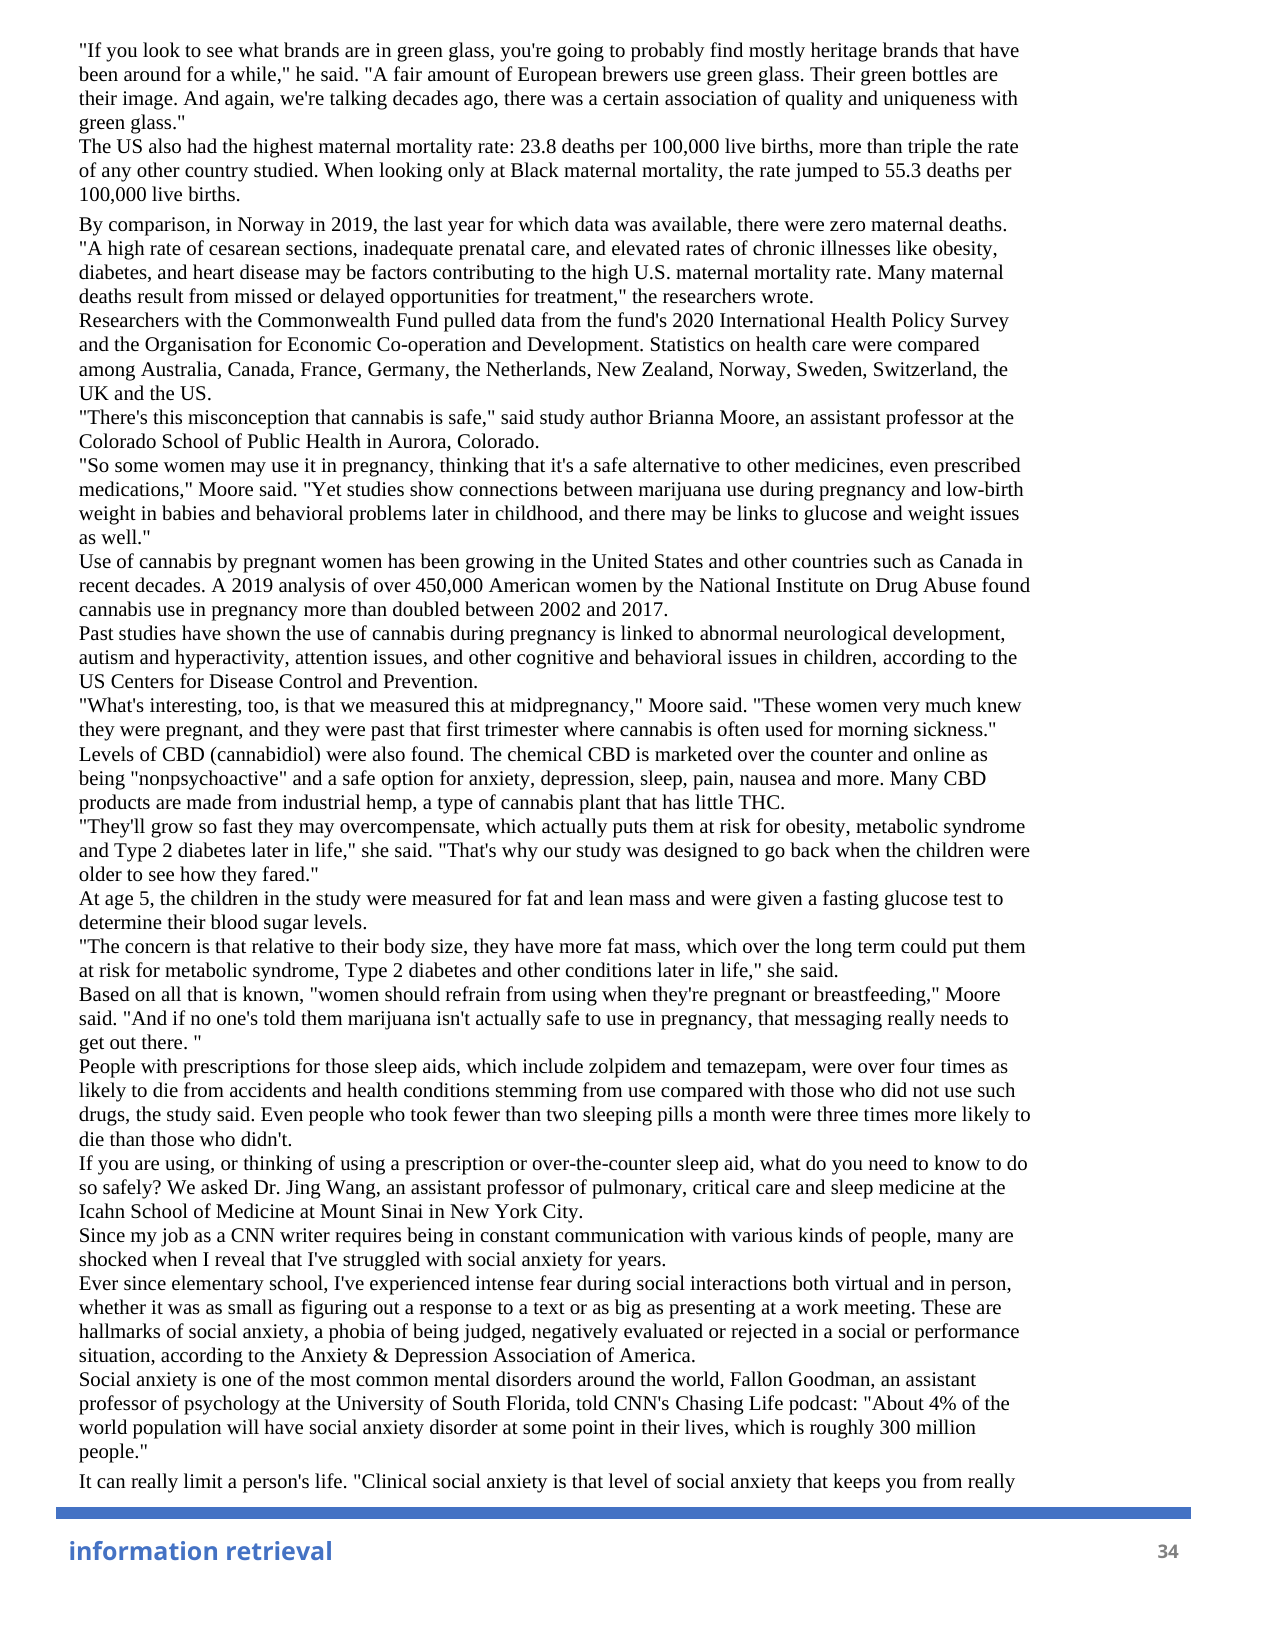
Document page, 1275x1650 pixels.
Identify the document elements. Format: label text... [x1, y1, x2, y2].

table_cell People with prescriptions for those sleep aids, which include zolpidem and temazepam, were over four times as likely to die from accidents and health conditions stemming from use compared with those who did not use such drugs, the study said. Even people who took fewer than two sleeping pills a month were three times more likely to die than those who didn't. [68, 1054, 1042, 1151]
table_cell Social anxiety is one of the most common mental disorders around the world, Fallon Goodman, an assistant professor of psychology at the University of South Florida, told CNN's Chasing Life podcast: "About 4% of the world population will have social anxiety disorder at some point in their lives, which is roughly 300 million people." [68, 1367, 1042, 1463]
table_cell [68, 1463, 1042, 1493]
table_cell If you are using, or thinking of using a prescription or over-the-counter sleep aid, what do you need to know to do so safely? We asked Dr. Jing Wang, an assistant professor of pulmonary, critical care and sleep medicine at the Icahn School of Medicine at Mount Sinai in New York City. [68, 1151, 1042, 1223]
table_cell Ever since elementary school, I've experienced intense fear during social interactions both virtual and in person, whether it was as small as figuring out a response to a text or as big as presenting at a work meeting. These are hallmarks of social anxiety, a phobia of being judged, negatively evaluated or rejected in a social or performance situation, according to the Anxiety & Depression Association of America. [68, 1271, 1042, 1367]
table_cell Since my job as a CNN writer requires being in constant communication with various kinds of people, many are shocked when I reveal that I've struggled with social anxiety for years. [68, 1223, 1042, 1271]
table_cell By comparison, in Norway in 2019, the last year for which data was available, there were zero maternal deaths. [68, 206, 1042, 236]
table_cell Use of cannabis by pregnant women has been growing in the United States and other countries such as Canada in recent decades. A 2019 analysis of over 450,000 American women by the National Institute on Drug Abuse found cannabis use in pregnancy more than doubled between 2002 and 2017. [68, 549, 1042, 621]
table_cell Levels of CBD (cannabidiol) were also found. The chemical CBD is marketed over the counter and online as being "nonpsychoactive" and a safe option for anxiety, depression, sleep, pain, nausea and more. Many CBD products are made from industrial hemp, a type of cannabis plant that has little THC. [68, 741, 1042, 814]
table_cell Past studies have shown the use of cannabis during pregnancy is linked to abnormal neurological development, autism and hyperactivity, attention issues, and other cognitive and behavioral issues in children, according to the US Centers for Disease Control and Prevention. [68, 621, 1042, 693]
table_cell "They'll grow so fast they may overcompensate, which actually puts them at risk for obesity, metabolic syndrome and Type 2 diabetes later in life," she said. "That's why our study was designed to go back when the children were older to see how they fared." [68, 814, 1042, 886]
table_cell "If you look to see what brands are in green glass, you're going to probably find mostly heritage brands that have been around for a while," he said. "A fair amount of European brewers use green glass. Their green bottles are their image. And again, we're talking decades ago, there was a certain association of quality and uniqueness with green glass." [68, 38, 1042, 134]
table_cell "What's interesting, too, is that we measured this at midpregnancy," Moore said. "These women very much knew they were pregnant, and they were past that first trimester where cannabis is often used for morning sickness." [68, 693, 1042, 741]
table_cell Based on all that is known, "women should refrain from using when they're pregnant or breastfeeding," Moore said. "And if no one's told them marijuana isn't actually safe to use in pregnancy, that messaging really needs to get out there. " [68, 982, 1042, 1054]
table_cell The US also had the highest maternal mortality rate: 23.8 deaths per 100,000 live births, more than triple the rate of any other country studied. When looking only at Black maternal mortality, the rate jumped to 55.3 deaths per 100,000 live births. [68, 134, 1042, 206]
table_cell At age 5, the children in the study were measured for fat and lean mass and were given a fasting glucose test to determine their blood sugar levels. [68, 886, 1042, 934]
table_cell Researchers with the Commonwealth Fund pulled data from the fund's 2020 International Health Policy Survey and the Organisation for Economic Co-operation and Development. Statistics on health care were compared among Australia, Canada, France, Germany, the Netherlands, New Zealand, Norway, Sweden, Switzerland, the UK and the US. [68, 308, 1042, 404]
table_cell "A high rate of cesarean sections, inadequate prenatal care, and elevated rates of chronic illnesses like obesity, diabetes, and heart disease may be factors contributing to the high U.S. maternal mortality rate. Many maternal deaths result from missed or delayed opportunities for treatment," the researchers wrote. [68, 236, 1042, 308]
table_cell "There's this misconception that cannabis is safe," said study author Brianna Moore, an assistant professor at the Colorado School of Public Health in Aurora, Colorado. [68, 405, 1042, 453]
table_cell "So some women may use it in pregnancy, thinking that it's a safe alternative to other medicines, even prescribed medications," Moore said. "Yet studies show connections between marijuana use during pregnancy and low-birth weight in babies and behavioral problems later in childhood, and there may be links to glucose and weight issues as well." [68, 453, 1042, 549]
table_cell "The concern is that relative to their body size, they have more fat mass, which over the long term could put them at risk for metabolic syndrome, Type 2 diabetes and other conditions later in life," she said. [68, 934, 1042, 982]
